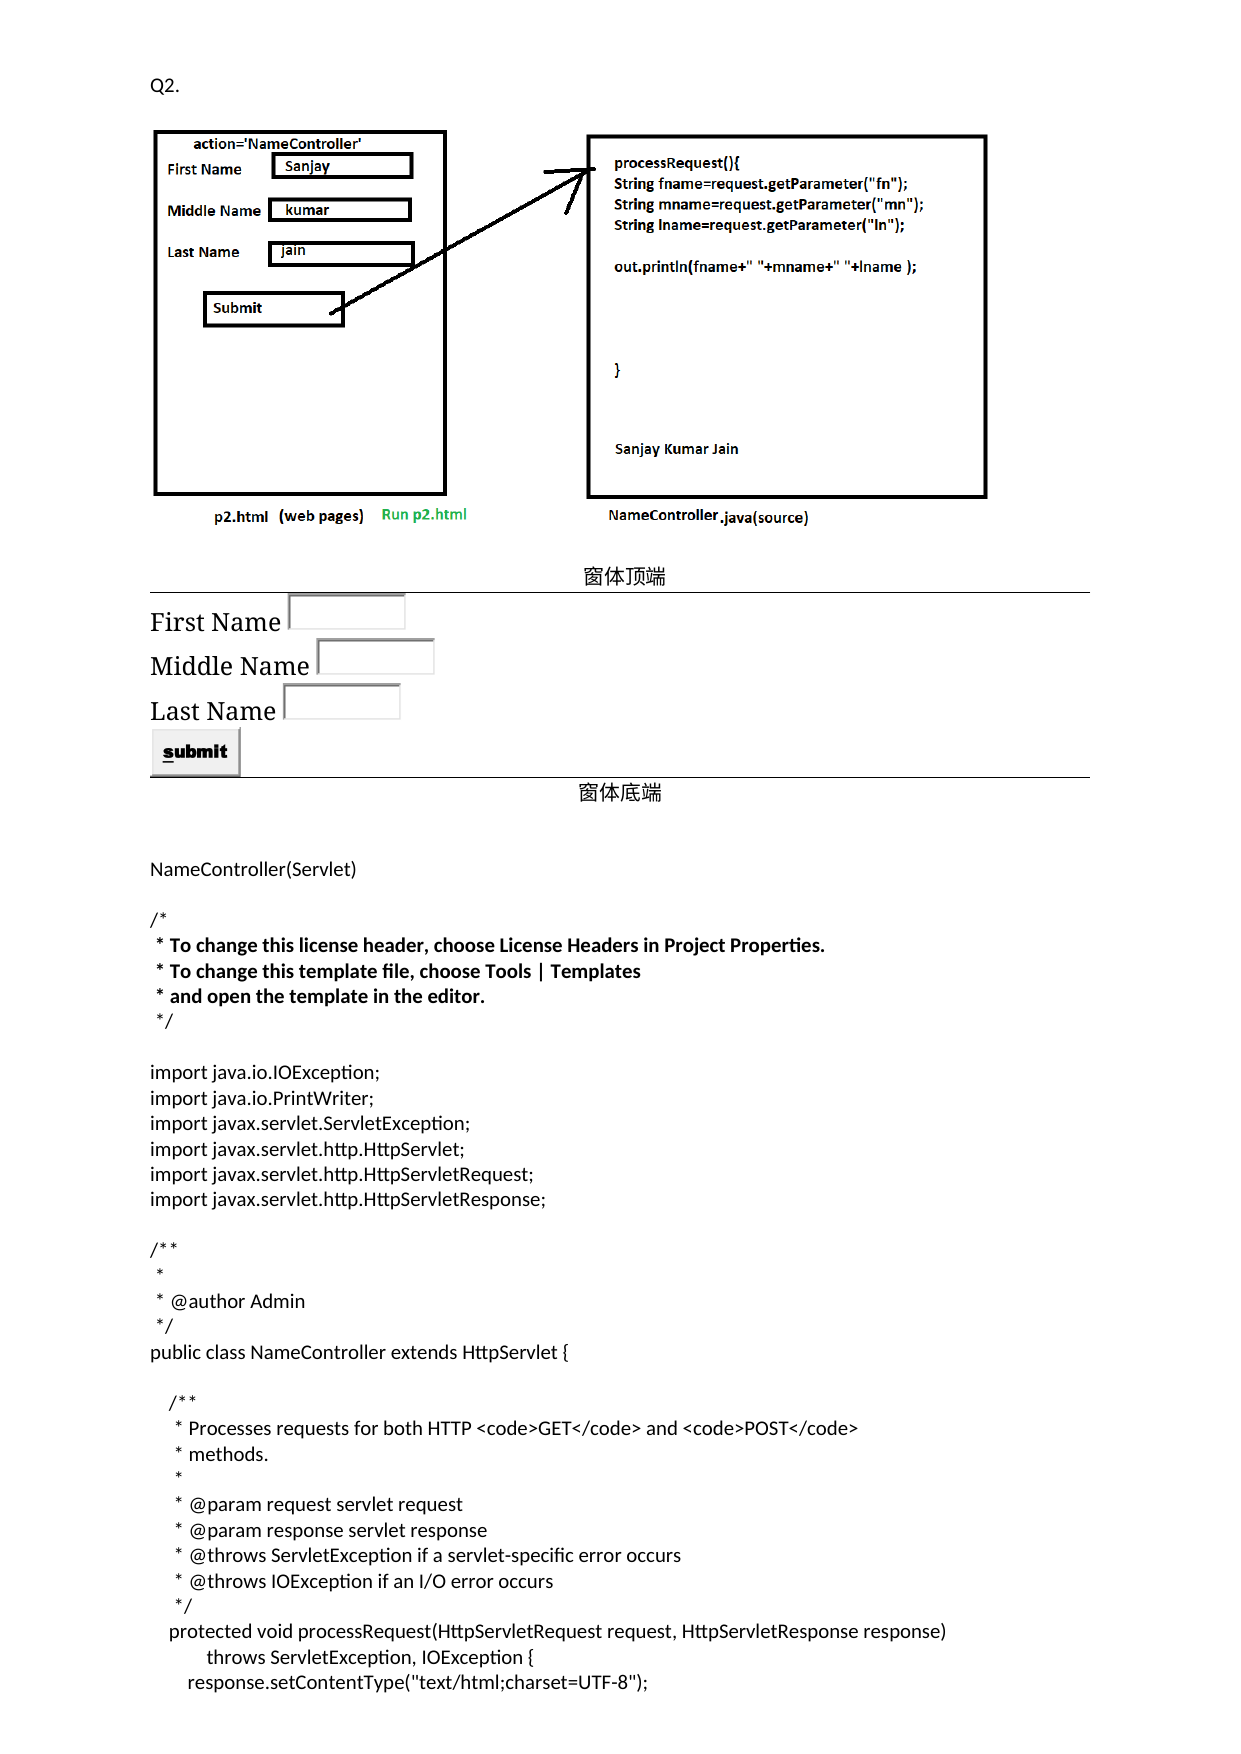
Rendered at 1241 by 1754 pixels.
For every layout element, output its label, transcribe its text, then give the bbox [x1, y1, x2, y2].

text * @param response servlet response [150, 1517, 1090, 1542]
text import javax.servlet.http.HttpServlet; [150, 1136, 1090, 1161]
text throws ServletException, IOException { [150, 1644, 1090, 1669]
text response.setContentType("text/html;charset=UTF-8"); [150, 1669, 1090, 1695]
picture [150, 123, 1015, 539]
text * To change this license header, choose License Headers in Project Properties. [150, 932, 1090, 958]
text * To change this template file, choose Tools | Templates [150, 958, 1090, 983]
text * @throws ServletException if a servlet-specific error occurs [150, 1542, 1090, 1568]
text protected void processRequest(HttpServletRequest request, HttpServletResponse response) [150, 1619, 1090, 1644]
text import java.io.PrintWriter; [150, 1085, 1090, 1110]
picture [287, 593, 407, 631]
text Q2. [150, 72, 1090, 98]
picture [316, 638, 436, 676]
text import javax.servlet.http.HttpServletRequest; [150, 1161, 1090, 1187]
text */ [150, 1314, 1090, 1339]
text * [150, 1466, 1090, 1492]
text * [150, 1263, 1090, 1288]
picture [150, 727, 241, 777]
text 窗体顶端 [150, 564, 1090, 592]
text import java.io.IOException; [150, 1059, 1090, 1085]
text * and open the template in the editor. [150, 983, 1090, 1009]
text NameController(Servlet) [150, 856, 1090, 882]
text * @param request servlet request [150, 1492, 1090, 1517]
text * Processes requests for both HTTP <code>GET</code> and <code>POST</code> [150, 1415, 1090, 1441]
text 窗体底端 [150, 778, 1090, 805]
text /** [150, 1390, 1090, 1415]
text /* [150, 907, 1090, 932]
text * methods. [150, 1441, 1090, 1466]
text First Name Middle Name Last Name [150, 593, 1090, 776]
text /** [150, 1237, 1090, 1263]
text * @throws IOException if an I/O error occurs [150, 1568, 1090, 1593]
text public class NameController extends HttpServlet { [150, 1339, 1090, 1364]
text * @author Admin [150, 1288, 1090, 1314]
text */ [150, 1593, 1090, 1619]
picture [282, 683, 402, 721]
text import javax.servlet.http.HttpServletResponse; [150, 1187, 1090, 1212]
text */ [150, 1009, 1090, 1034]
text import javax.servlet.ServletException; [150, 1110, 1090, 1136]
